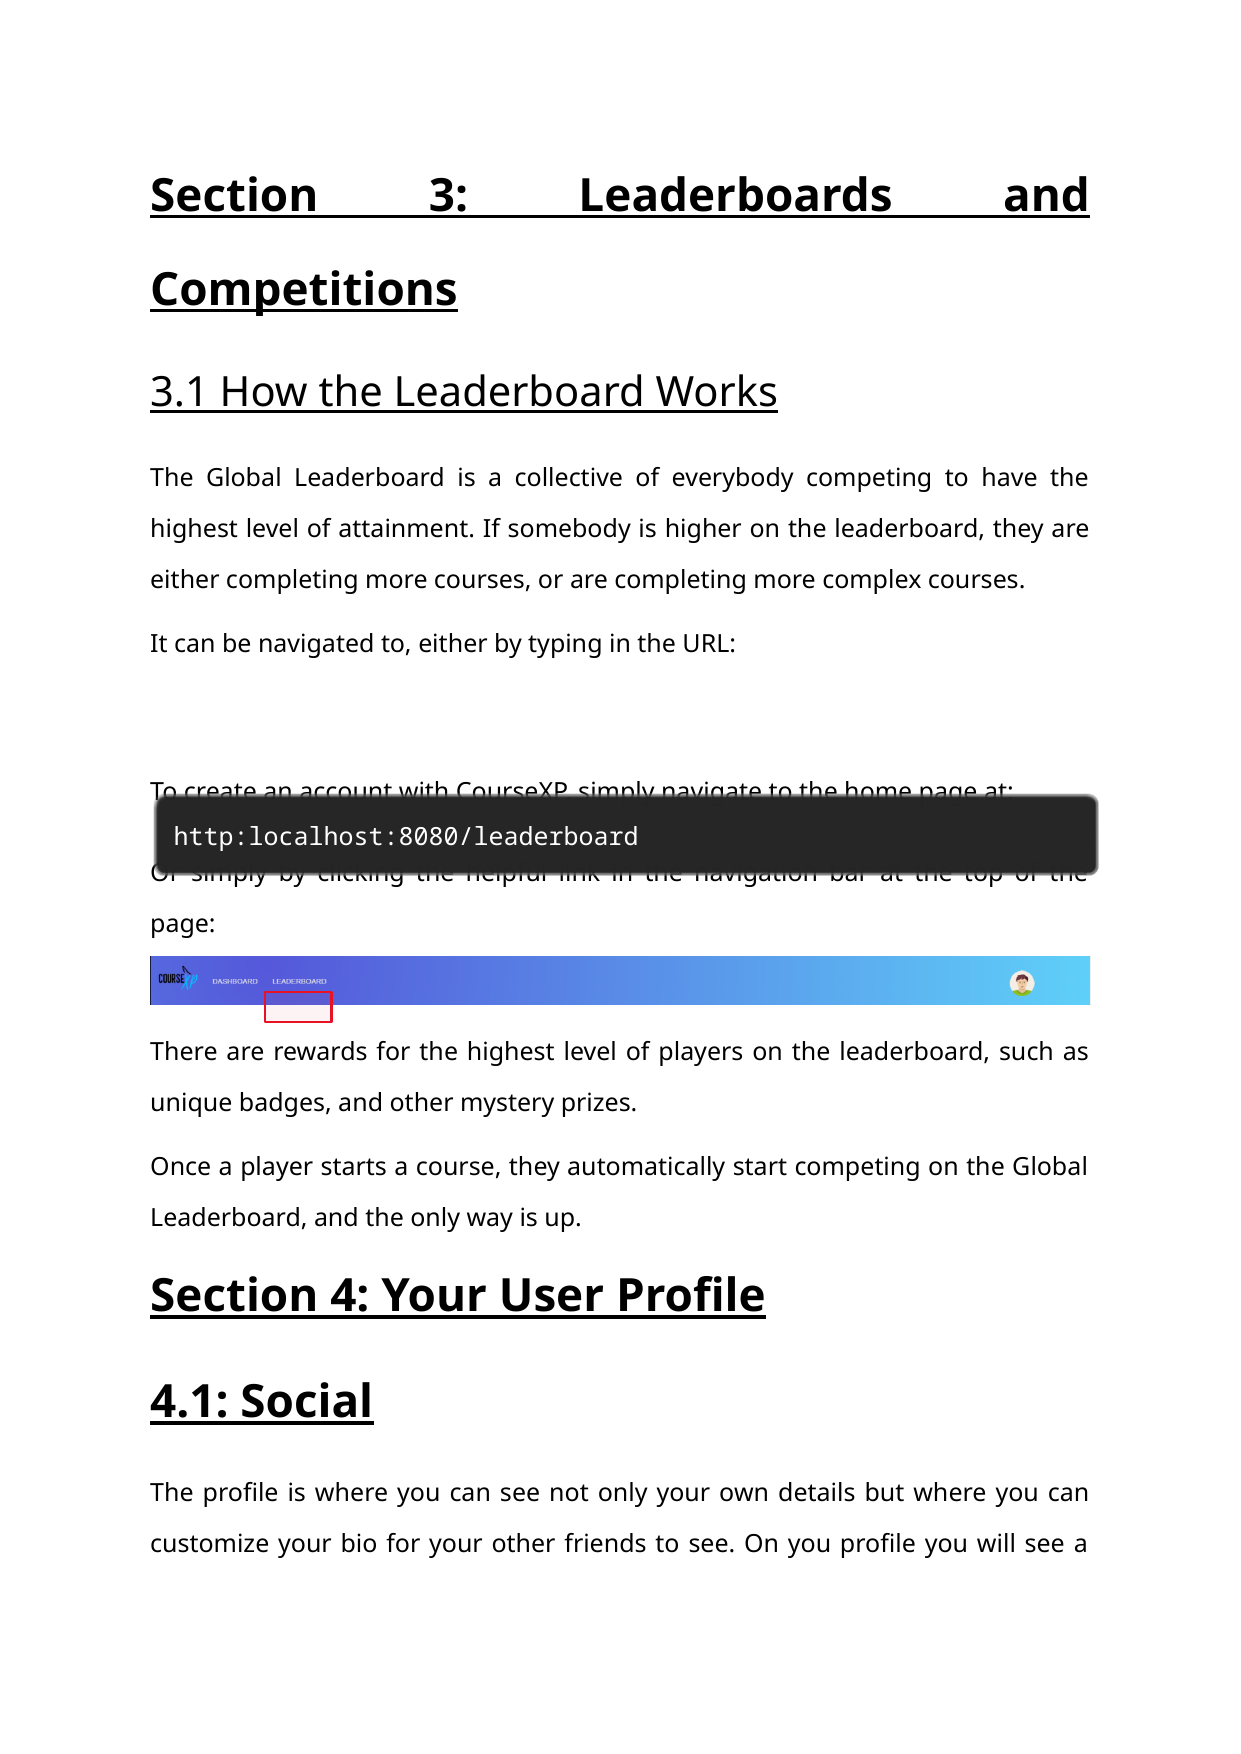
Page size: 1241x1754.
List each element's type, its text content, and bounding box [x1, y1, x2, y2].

text There are rewards for the highest level of players on the leaderboard, such as unique badges, and other mystery prizes. [150, 1034, 1090, 1119]
text Section 3: Leaderboards and Competitions [150, 218, 1090, 318]
picture [150, 956, 1091, 1005]
text 3.1 How the Leaderboard Works [150, 362, 1090, 419]
text Once a player starts a course, they automatically start competing on the Global Leaderboard, and the only way is up. [150, 1148, 1090, 1233]
text To create an account with CourseXP, simply navigate to the home page at: [150, 774, 1090, 795]
text Or simply by clicking the helpful link in the navigation bar at the top of the page: [150, 855, 1090, 956]
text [150, 1475, 1090, 1560]
text The Global Leaderboard is a collective of everybody competing to have the highest level of attainment. If somebody is higher on the leaderboard, they are either completing more courses, or are completing more complex courses. [150, 460, 1090, 596]
picture [266, 993, 330, 1005]
text Section 4: Your User Profile [150, 1263, 1090, 1325]
text It can be navigated to, either by typing in the URL: [150, 625, 1090, 727]
text 4.1: Social [150, 1369, 1090, 1431]
text Section 3: Leaderboards and Competitions [150, 162, 1090, 215]
